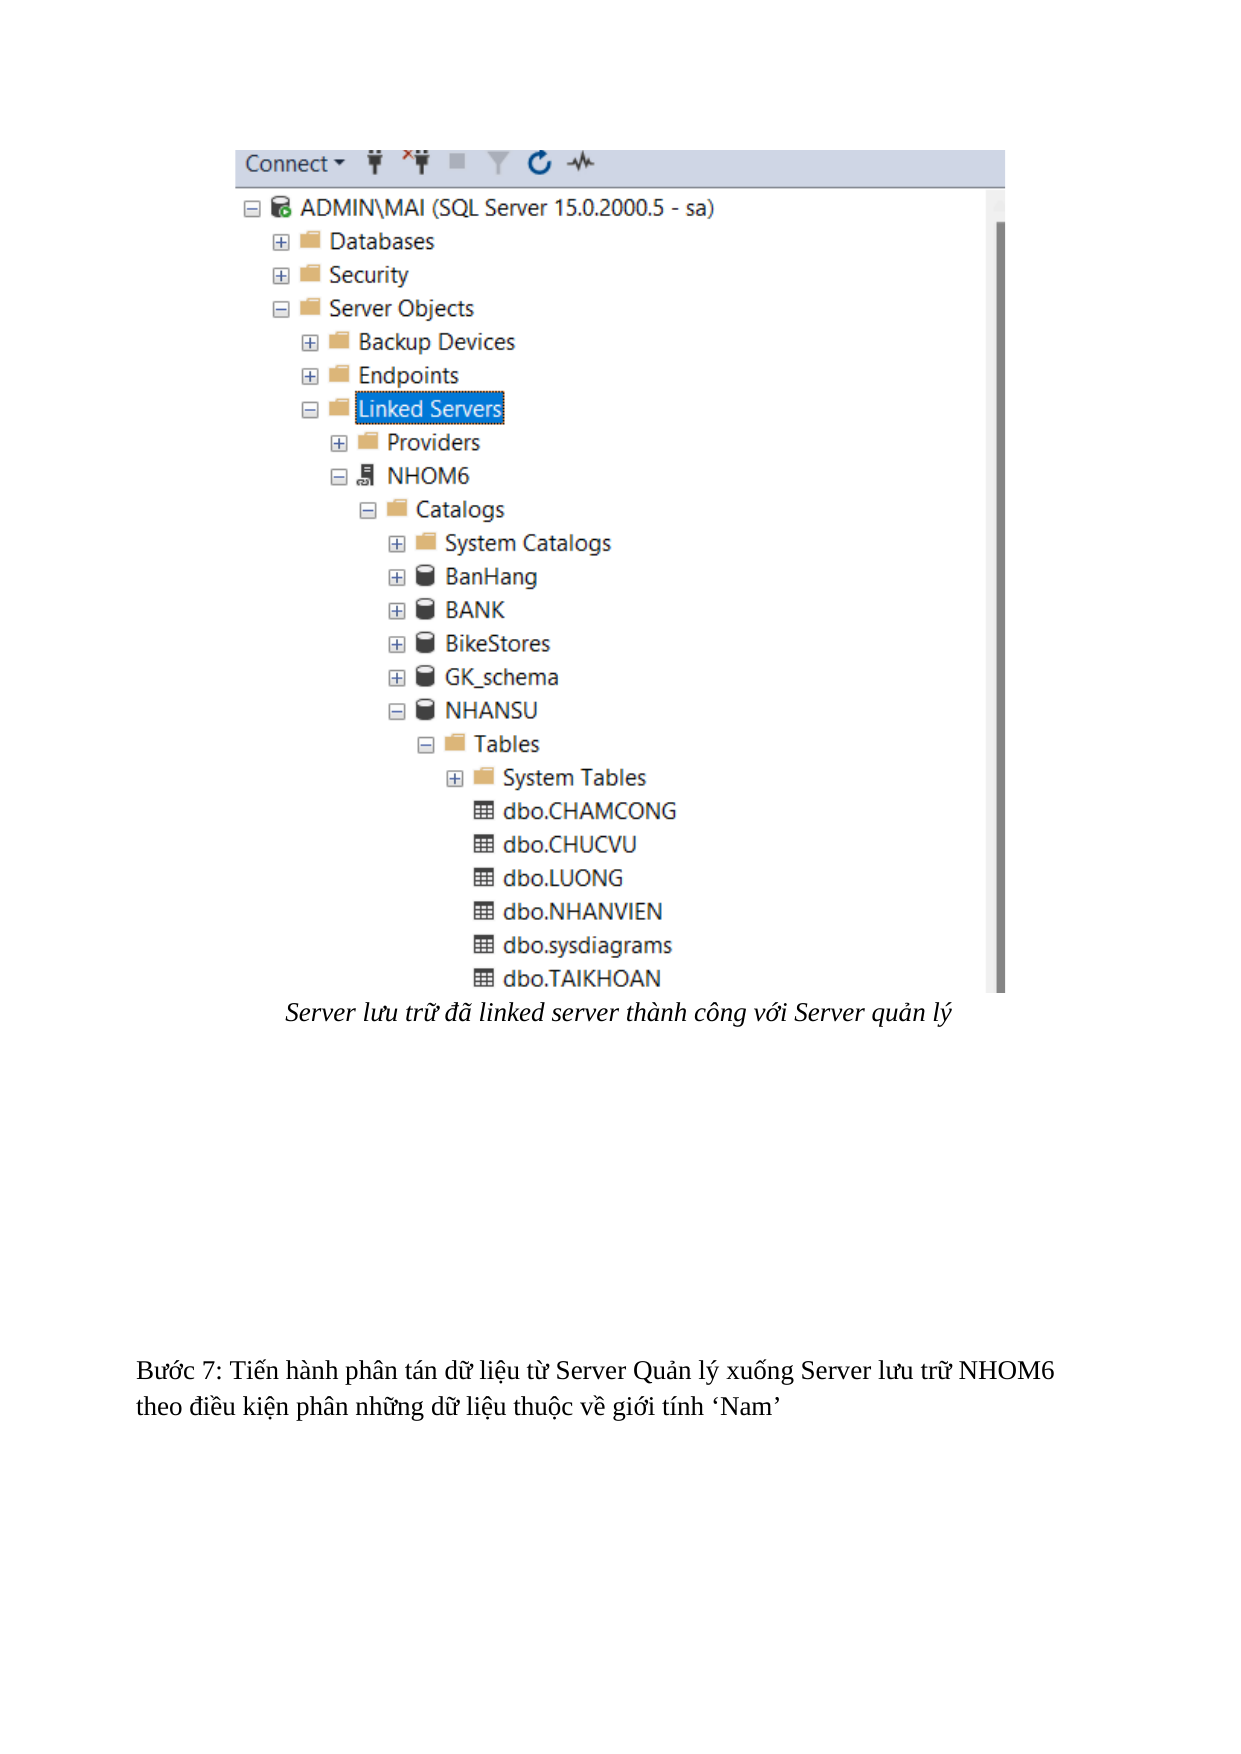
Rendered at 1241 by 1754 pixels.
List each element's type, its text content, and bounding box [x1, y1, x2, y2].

text Server lưu trữ đã linked server thành công với Server quản lý [136, 997, 1104, 1028]
text Bước 7: Tiến hành phân tán dữ liệu từ Server Quản lý xuống Server lưu trữ NHOM6 theo điều kiện phân những dữ liệu thuộc về giới tính ‘Nam’ [136, 1354, 1104, 1421]
picture [235, 150, 1005, 993]
